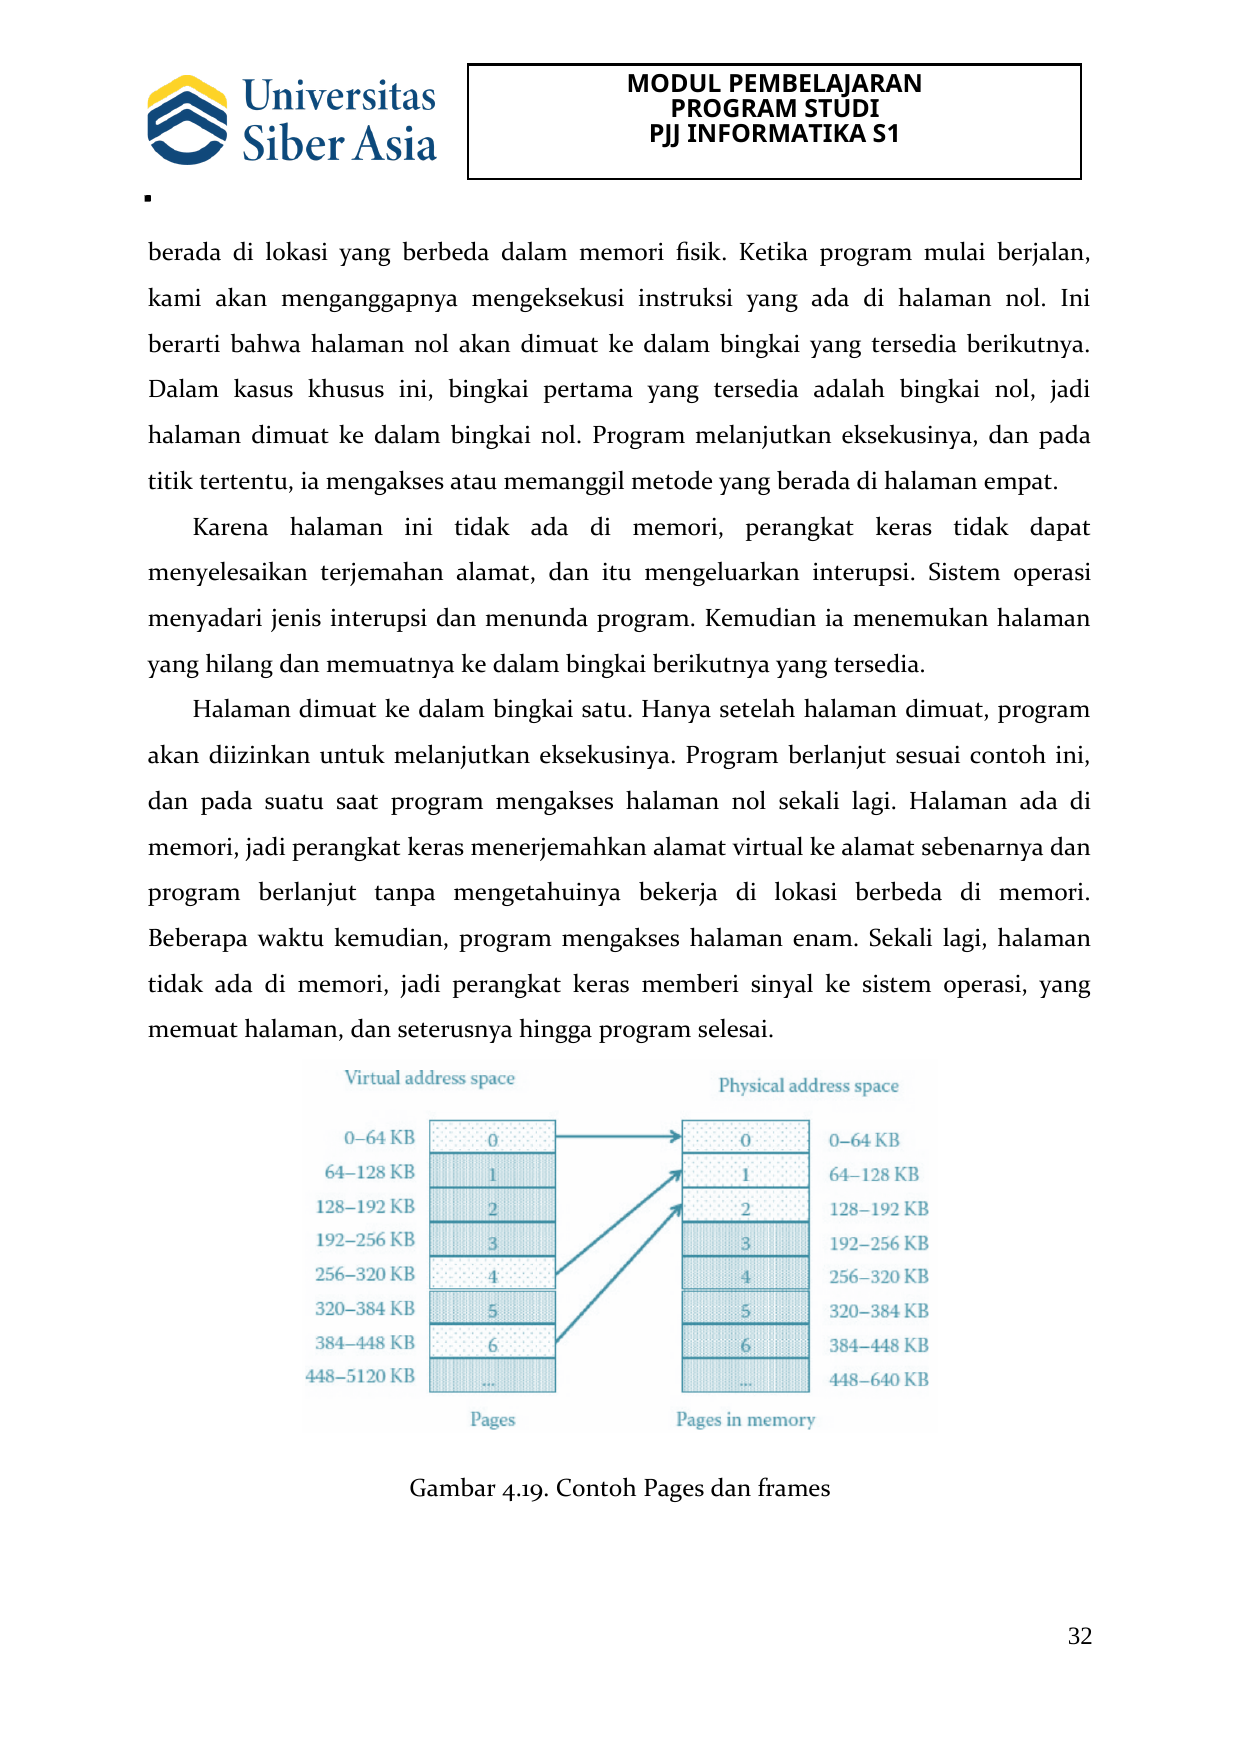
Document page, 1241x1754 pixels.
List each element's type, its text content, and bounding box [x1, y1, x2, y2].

picture [302, 1059, 938, 1433]
picture [147, 75, 437, 165]
text Gambar 4.19. Contoh Pages dan frames [148, 1472, 1092, 1502]
text Karena halaman ini tidak ada di memori, perangkat keras tidak dapat menyelesaikan terjemahan alamat, dan itu mengeluarkan interupsi. Sistem operasi menyadari jenis interupsi dan menunda program. Kemudian ia menemukan halaman yang hilang dan memuatnya ke dalam bingkai berikutnya yang tersedia. [148, 511, 1092, 678]
text Halaman dimuat ke dalam bingkai satu. Hanya setelah halaman dimuat, program akan diizinkan untuk melanjutkan eksekusinya. Program berlanjut sesuai contoh ini, dan pada suatu saat program mengakses halaman nol sekali lagi. Halaman ada di memori, jadi perangkat keras menerjemahkan alamat virtual ke alamat sebenarnya dan program berlanjut tanpa mengetahuinya bekerja di lokasi berbeda di memori. Beberapa waktu kemudian, program mengakses halaman enam. Sekali lagi, halaman tidak ada di memori, jadi perangkat keras memberi sinyal ke sistem operasi, yang memuat halaman, dan seterusnya hingga program selesai. [148, 693, 1092, 1044]
